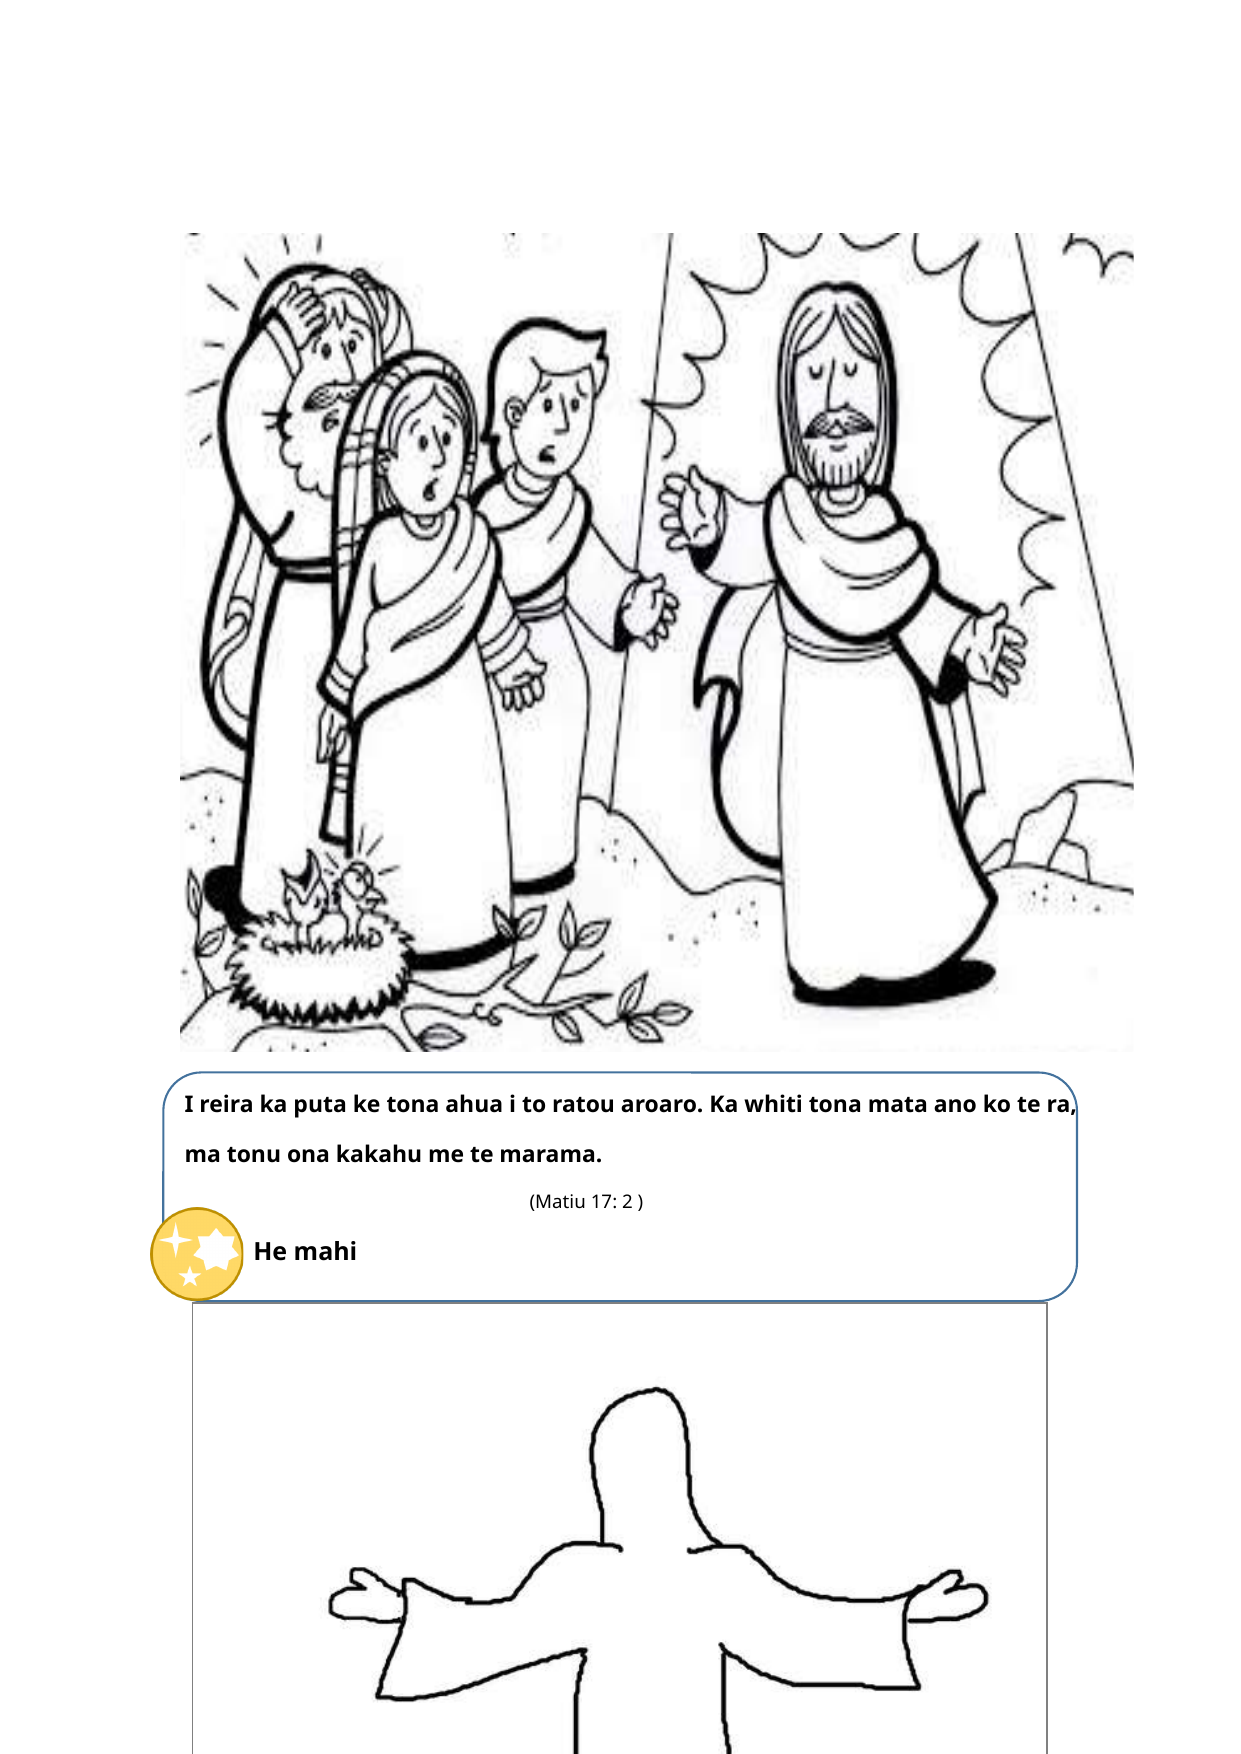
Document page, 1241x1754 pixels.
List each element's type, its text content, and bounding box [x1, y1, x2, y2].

text I reira ka puta ke tona ahua i to ratou aroaro. Ka whiti tona mata ano ko te ra, [150, 1088, 1090, 1119]
picture [150, 1207, 244, 1301]
text (Matiu 17: 2 ) [150, 1188, 1090, 1214]
text He mahi [244, 1233, 1090, 1267]
text ma tonu ona kakahu me te marama. [150, 1138, 1090, 1169]
picture [180, 233, 1134, 1052]
picture [193, 1304, 1046, 1754]
